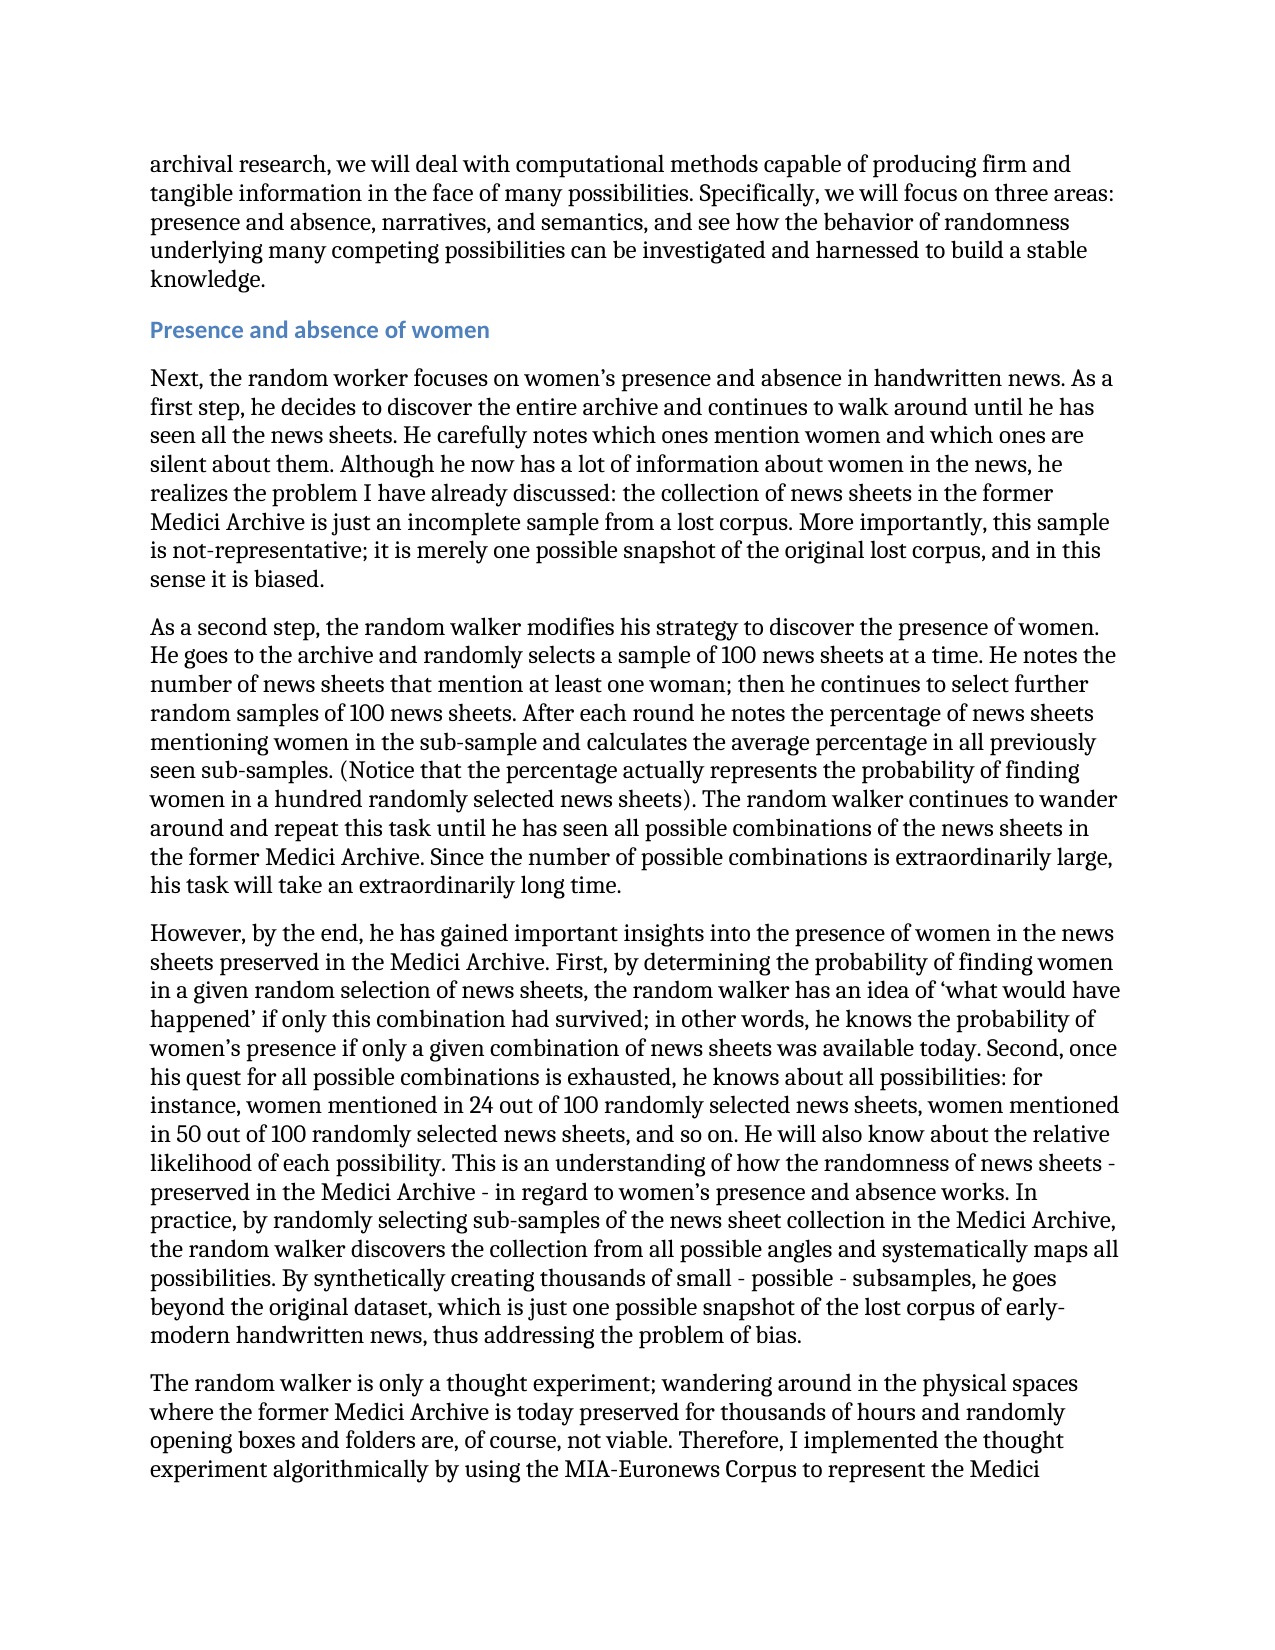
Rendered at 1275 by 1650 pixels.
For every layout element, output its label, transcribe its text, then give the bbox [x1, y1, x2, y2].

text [150, 1369, 1125, 1484]
text As a second step, the random walker modifies his strategy to discover the presence of women. He goes to the archive and randomly selects a sample of 100 news sheets at a time. He notes the number of news sheets that mention at least one woman; then he continues to select further random samples of 100 news sheets. After each round he notes the percentage of news sheets mentioning women in the sub-sample and calculates the average percentage in all previously seen sub-samples. (Notice that the percentage actually represents the probability of finding women in a hundred randomly selected news sheets). The random walker continues to wander around and repeat this task until he has seen all possible combinations of the news sheets in the former Medici Archive. Since the number of possible combinations is extraordinarily large, his task will take an extraordinarily long time. [150, 613, 1125, 900]
text Next, the random worker focuses on women’s presence and absence in handwritten news. As a first step, he decides to discover the entire archive and continues to walk around until he has seen all the news sheets. He carefully notes which ones mention women and which ones are silent about them. Although he now has a lot of information about women in the news, he realizes the problem I have already discussed: the collection of news sheets in the former Medici Archive is just an incomplete sample from a lost corpus. More importantly, this sample is not-representative; it is merely one possible snapshot of the original lost corpus, and in this sense it is biased. [150, 364, 1125, 594]
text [150, 150, 1125, 294]
text However, by the end, he has gained important insights into the presence of women in the news sheets preserved in the Medici Archive. First, by determining the probability of finding women in a given random selection of news sheets, the random walker has an idea of ‘what would have happened’ if only this combination had survived; in other words, he knows the probability of women’s presence if only a given combination of news sheets was available today. Second, once his quest for all possible combinations is exhausted, he knows about all possibilities: for instance, women mentioned in 24 out of 100 randomly selected news sheets, women mentioned in 50 out of 100 randomly selected news sheets, and so on. He will also know about the relative likelihood of each possibility. This is an understanding of how the randomness of news sheets - preserved in the Medici Archive - in regard to women’s presence and absence works. In practice, by randomly selecting sub-samples of the news sheet collection in the Medici Archive, the random walker discovers the collection from all possible angles and systematically maps all possibilities. By synthetically creating thousands of small - possible - subsamples, he goes beyond the original dataset, which is just one possible snapshot of the lost corpus of early-modern handwritten news, thus addressing the problem of bias. [150, 919, 1125, 1350]
subtitle Presence and absence of women [150, 314, 1125, 345]
